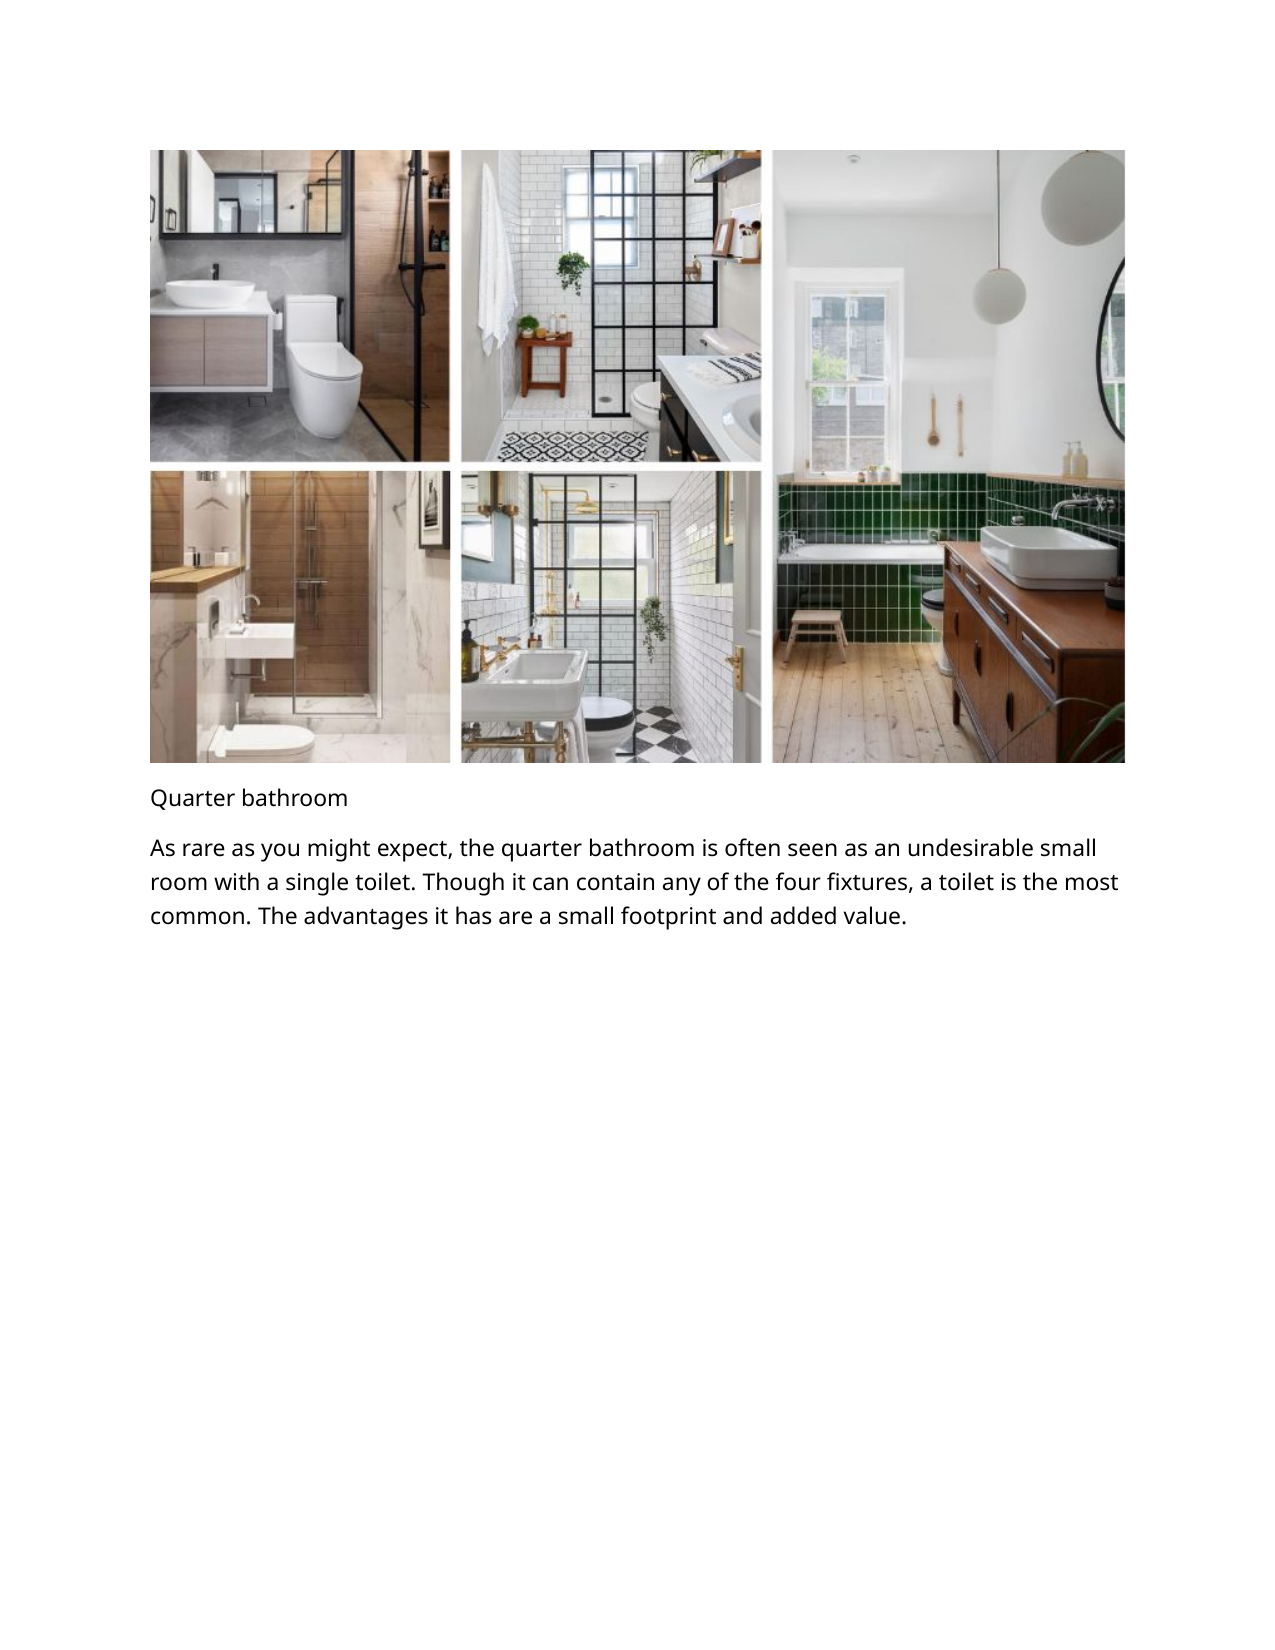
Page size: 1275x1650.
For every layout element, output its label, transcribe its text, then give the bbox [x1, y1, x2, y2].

picture [150, 150, 1125, 763]
text Quarter bathroom [150, 782, 1125, 813]
text As rare as you might expect, the quarter bathroom is often seen as an undesirable small room with a single toilet. Though it can contain any of the four fixtures, a toilet is the most common. The advantages it has are a small footprint and added value. [150, 832, 1125, 931]
